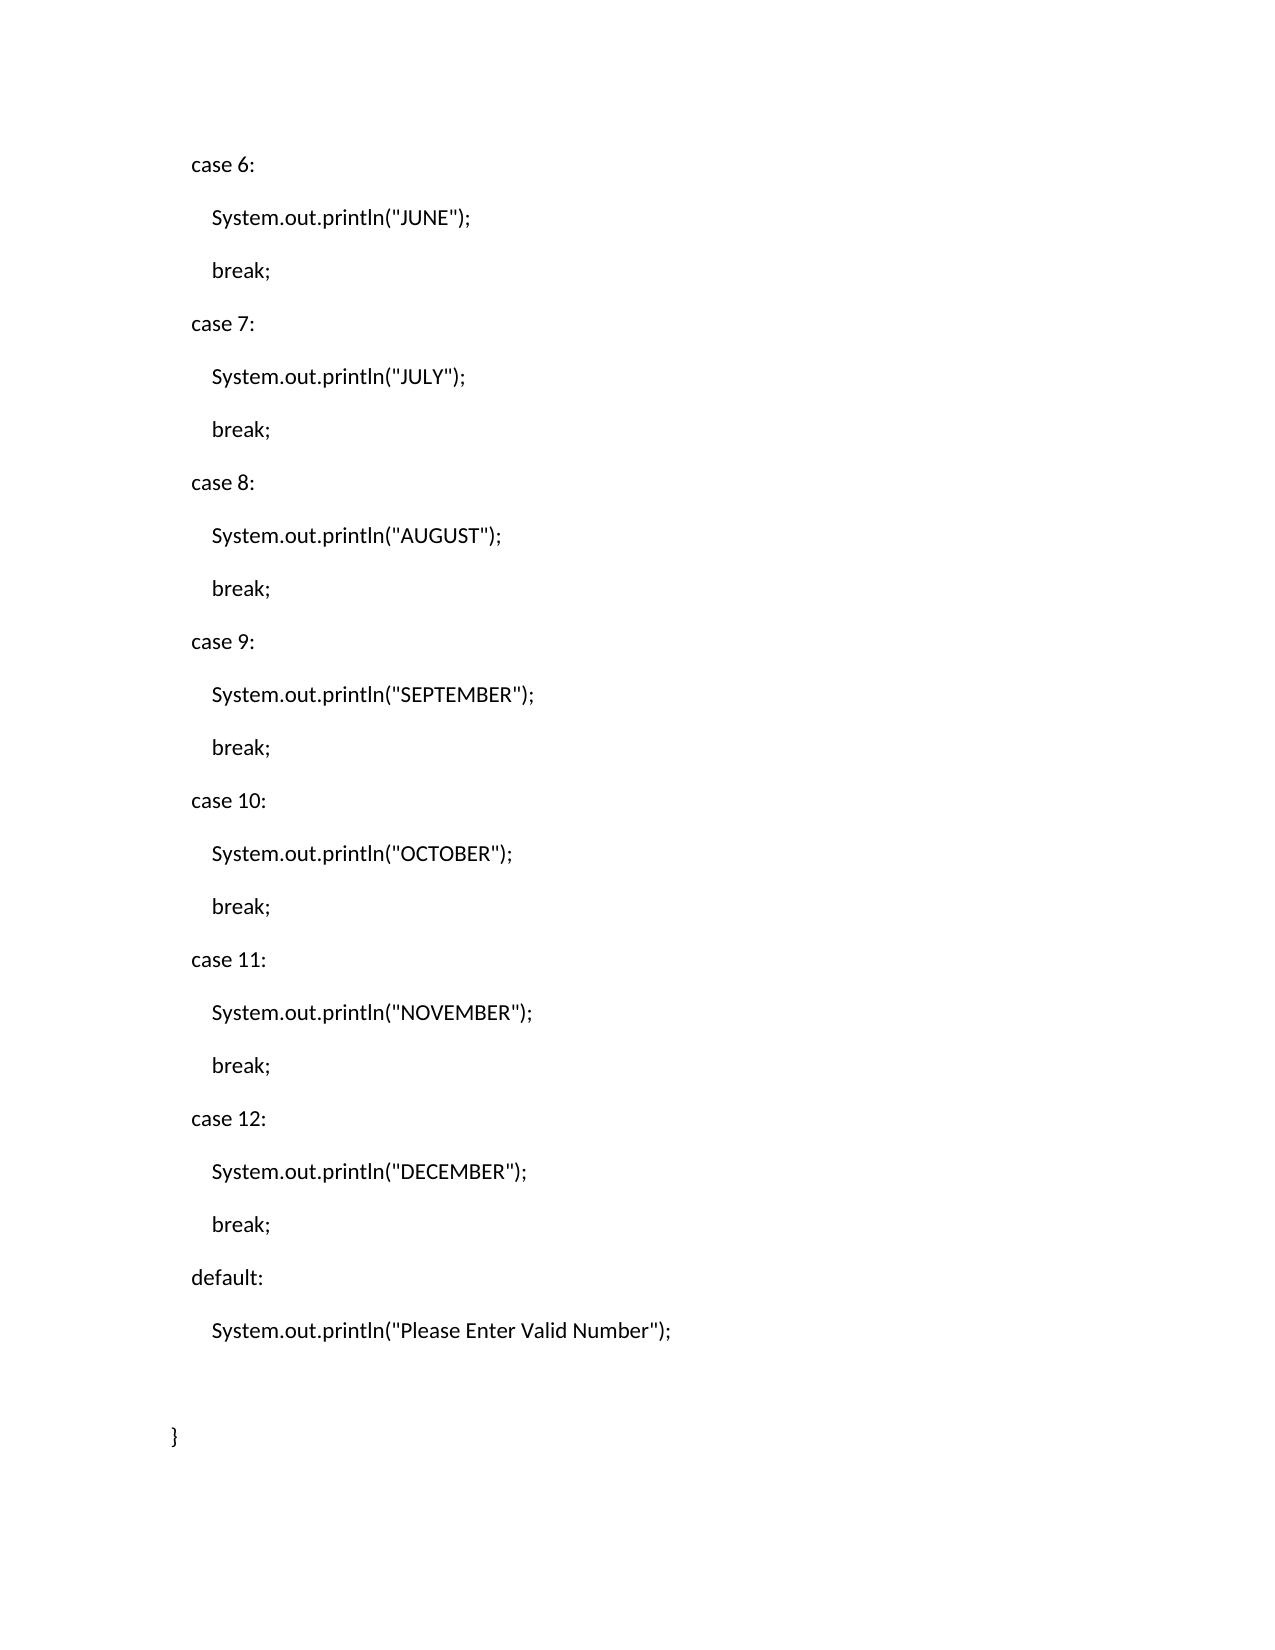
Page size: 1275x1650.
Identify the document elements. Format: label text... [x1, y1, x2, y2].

text case 10: [150, 786, 1125, 814]
text break; [150, 415, 1125, 443]
text break; [150, 733, 1125, 761]
text System.out.println("DECEMBER"); [150, 1157, 1125, 1185]
text break; [150, 574, 1125, 602]
text case 7: [150, 309, 1125, 337]
text } [150, 1422, 1125, 1451]
text break; [150, 892, 1125, 920]
text System.out.println("JUNE"); [150, 203, 1125, 231]
text case 8: [150, 468, 1125, 496]
text break; [150, 1210, 1125, 1238]
text case 11: [150, 945, 1125, 973]
text case 6: [150, 150, 1125, 178]
text case 12: [150, 1104, 1125, 1132]
text System.out.println("JULY"); [150, 362, 1125, 390]
text System.out.println("Please Enter Valid Number"); [150, 1316, 1125, 1344]
text break; [150, 256, 1125, 284]
text System.out.println("SEPTEMBER"); [150, 680, 1125, 708]
text System.out.println("AUGUST"); [150, 521, 1125, 549]
text case 9: [150, 627, 1125, 655]
text System.out.println("NOVEMBER"); [150, 998, 1125, 1026]
text default: [150, 1263, 1125, 1291]
text break; [150, 1051, 1125, 1079]
text System.out.println("OCTOBER"); [150, 839, 1125, 867]
